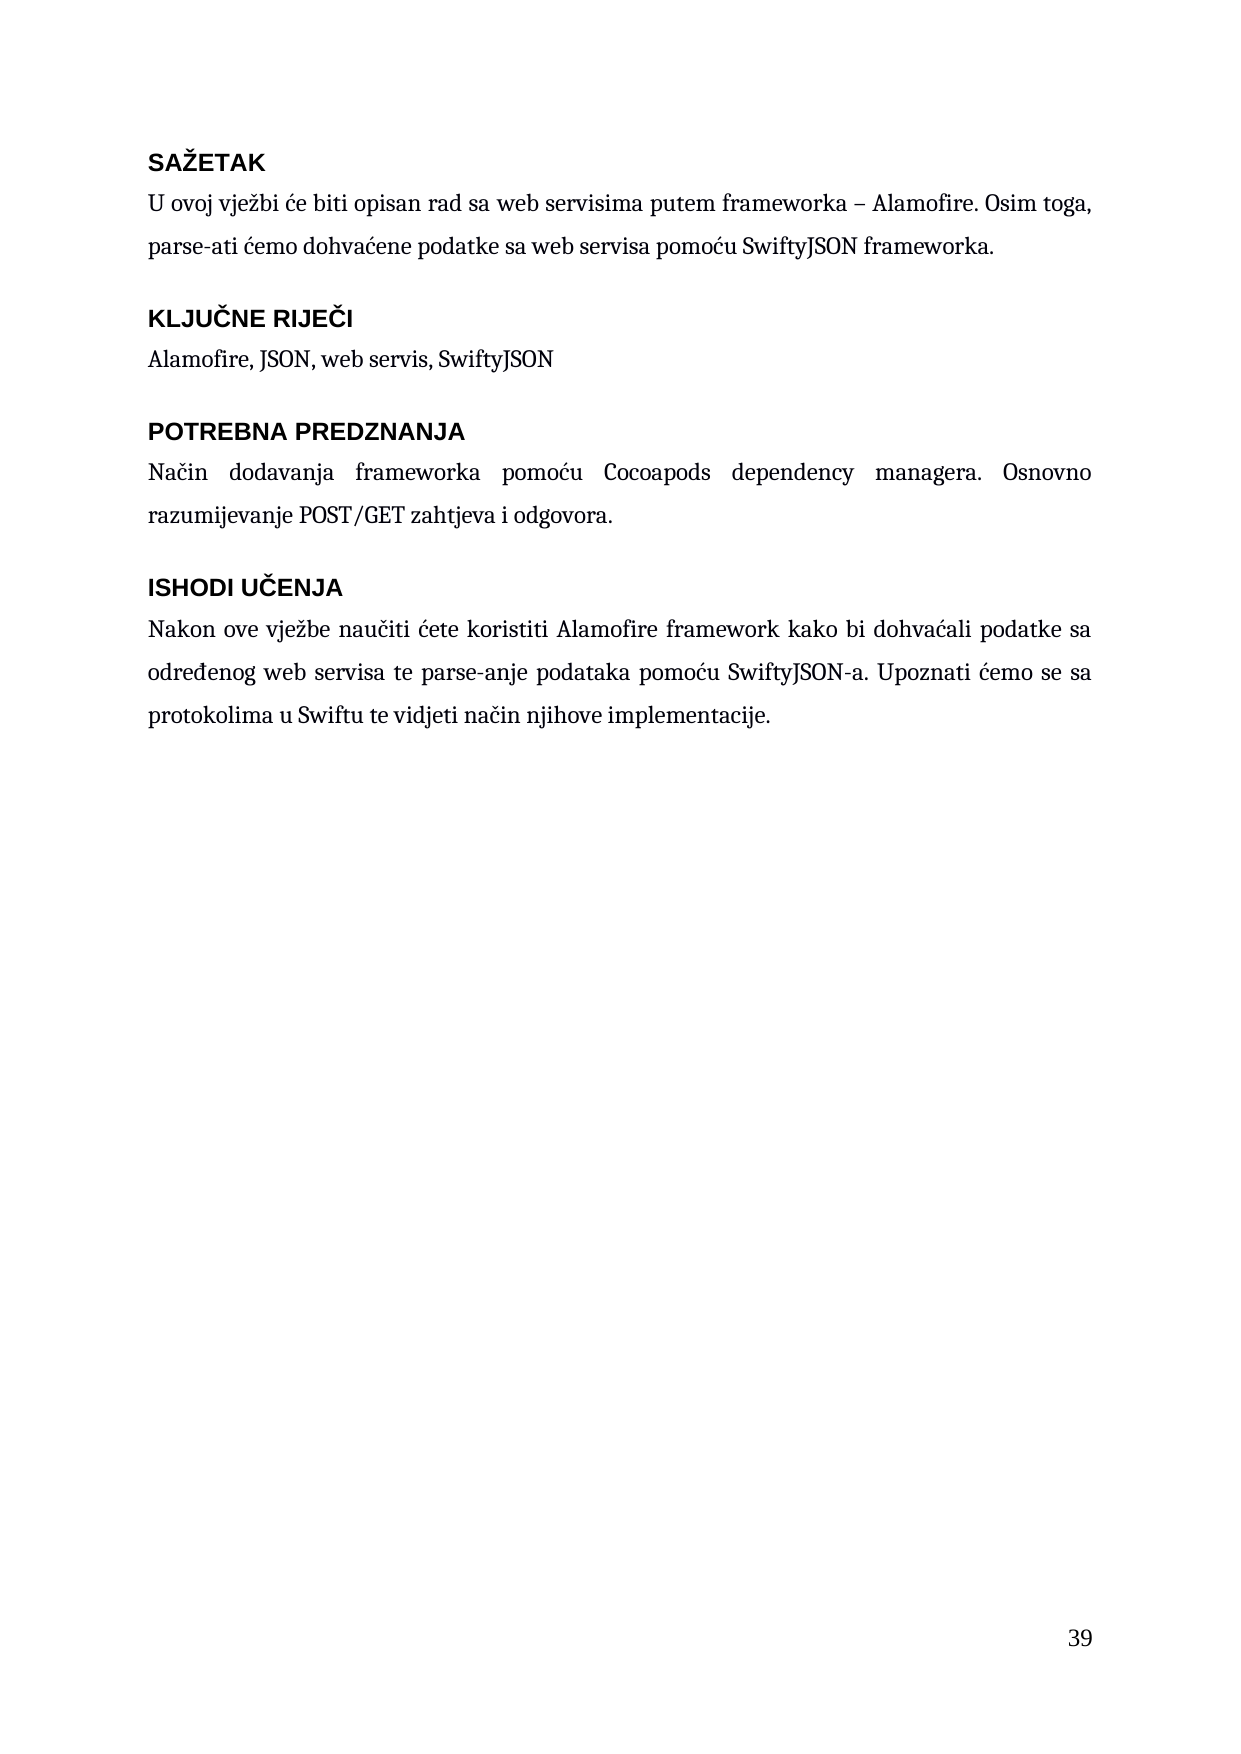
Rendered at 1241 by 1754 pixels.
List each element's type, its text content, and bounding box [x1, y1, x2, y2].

text ISHODI UČENJA [148, 573, 1093, 602]
text SAŽETAK [148, 148, 1093, 176]
text KLJUČNE RIJEČI [148, 304, 1093, 333]
text POTREBNA PREDZNANJA [148, 417, 1093, 446]
text Alamofire, JSON, web servis, SwiftyJSON [148, 345, 1093, 374]
text Nakon ove vježbe naučiti ćete koristiti Alamofire framework kako bi dohvaćali podatke sa određenog web servisa te parse-anje podataka pomoću SwiftyJSON-a. Upoznati ćemo se sa protokolima u Swiftu te vidjeti način njihove implementacije. [148, 614, 1093, 729]
text Način dodavanja frameworka pomoću Cocoapods dependency managera. Osnovno razumijevanje POST/GET zahtjeva i odgovora. [148, 458, 1093, 530]
text U ovoj vježbi će biti opisan rad sa web servisima putem frameworka – Alamofire. Osim toga, parse-ati ćemo dohvaćene podatke sa web servisa pomoću SwiftyJSON frameworka. [148, 189, 1093, 261]
